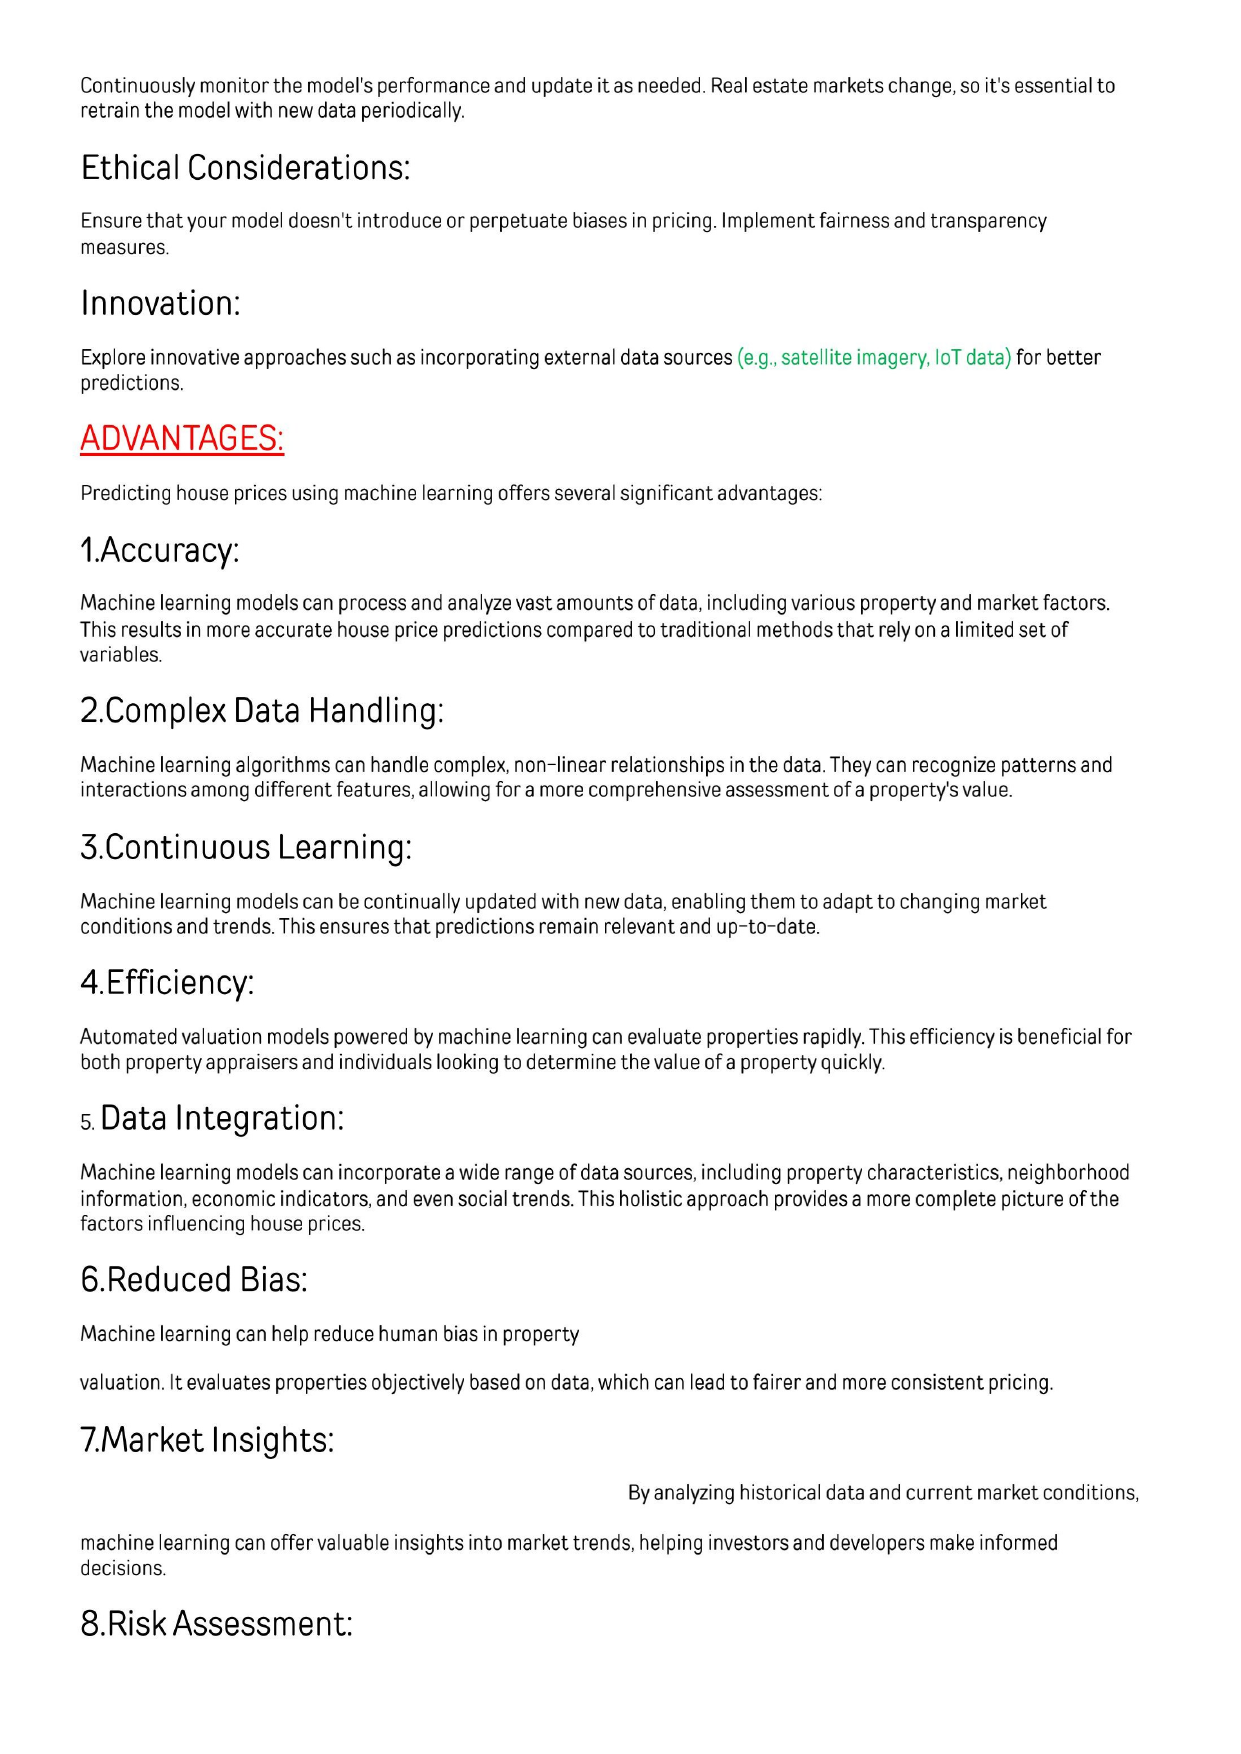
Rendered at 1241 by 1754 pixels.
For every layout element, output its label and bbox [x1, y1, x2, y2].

picture [72, 72, 1140, 1639]
